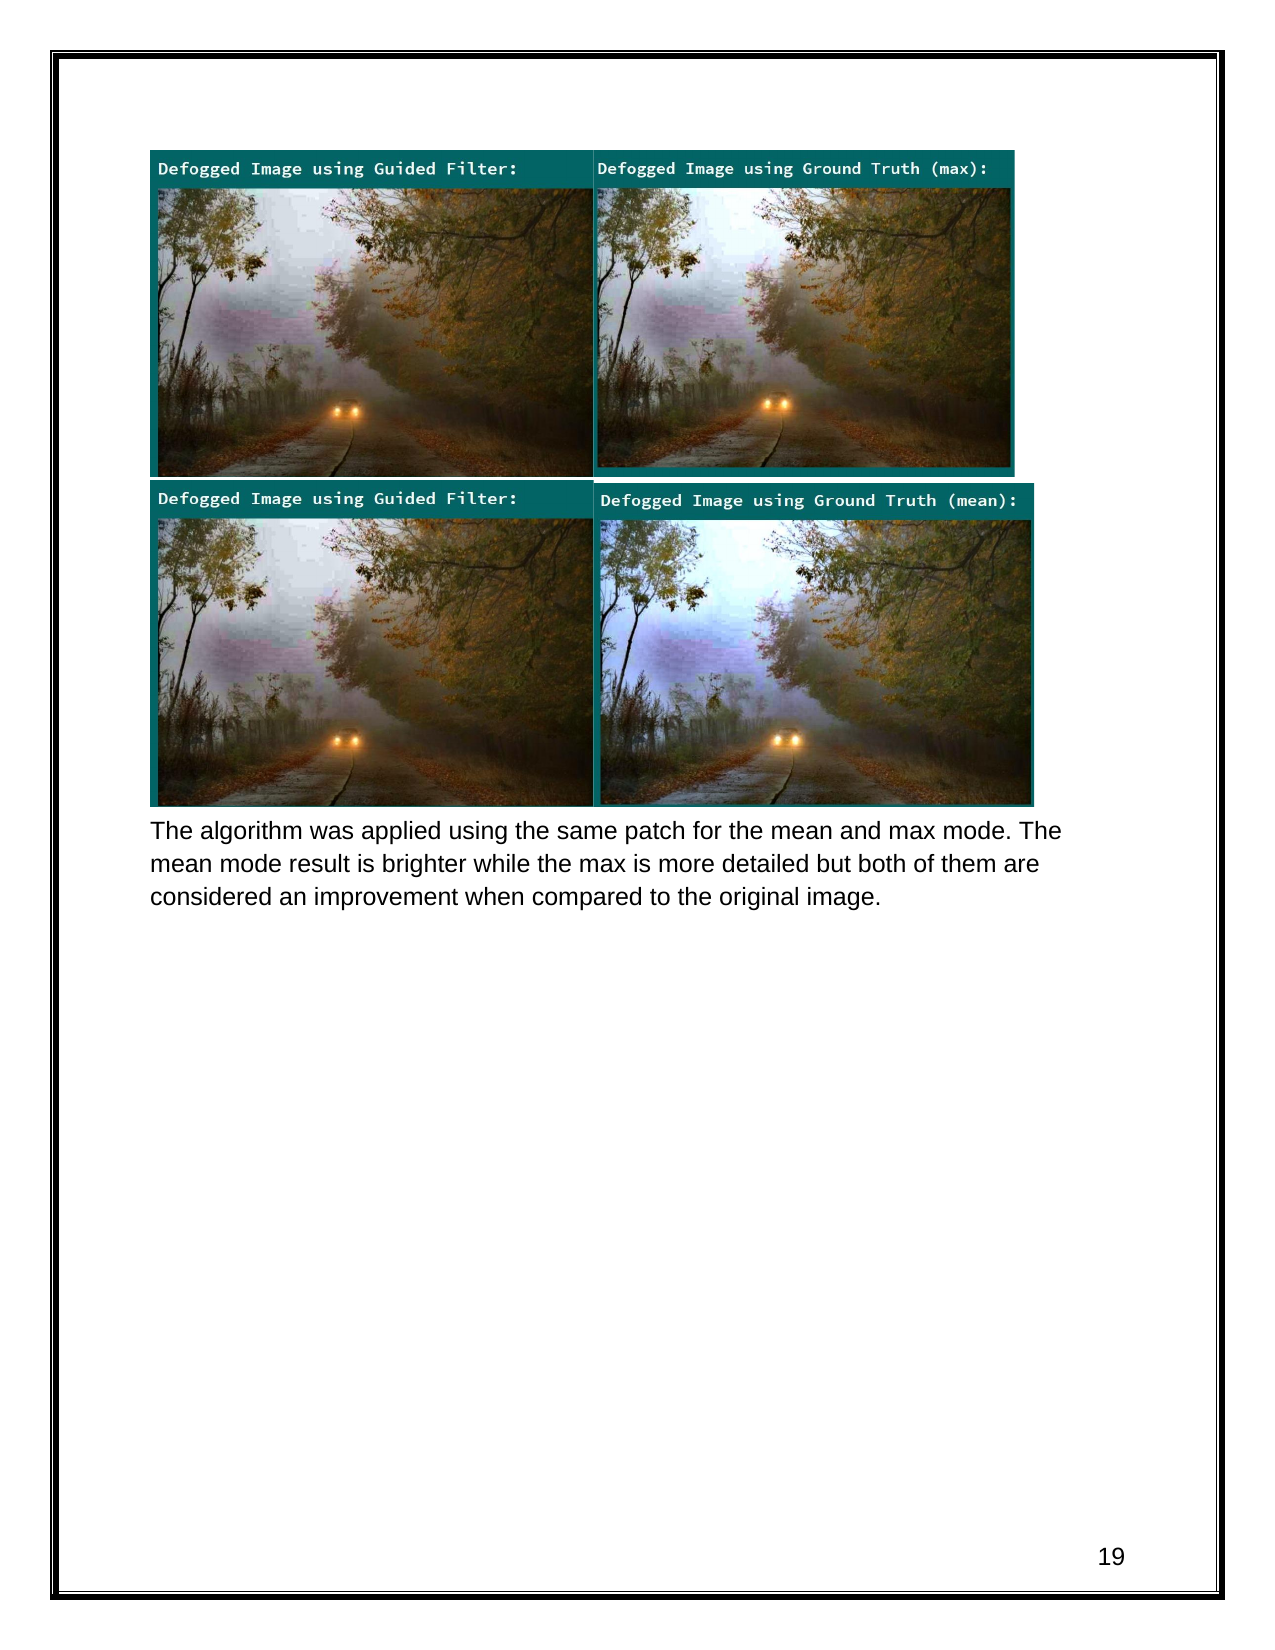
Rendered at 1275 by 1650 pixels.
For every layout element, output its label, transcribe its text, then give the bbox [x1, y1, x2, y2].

picture [150, 480, 1035, 807]
picture [150, 150, 1015, 477]
text The algorithm was applied using the same patch for the mean and max mode. The mean mode result is brighter while the max is more detailed but both of them are considered an improvement when compared to the original image. [150, 816, 1125, 911]
